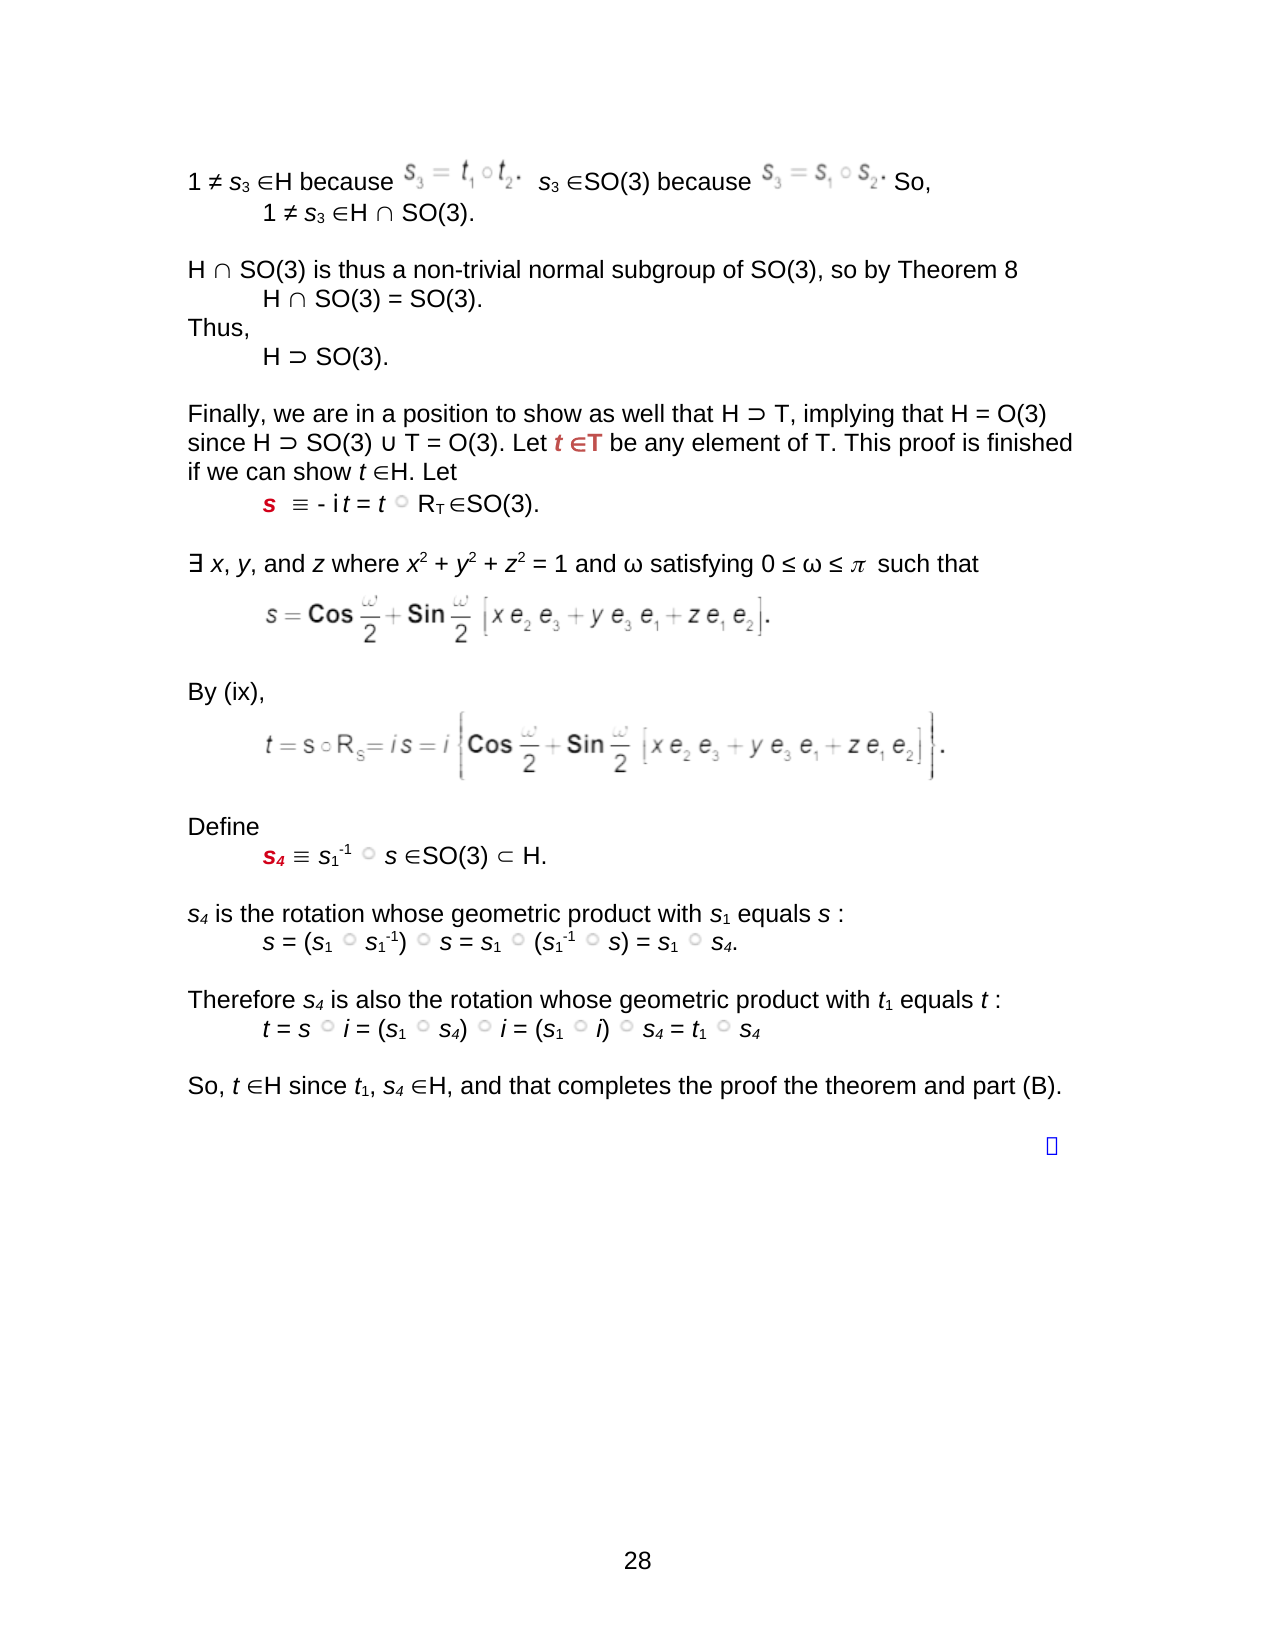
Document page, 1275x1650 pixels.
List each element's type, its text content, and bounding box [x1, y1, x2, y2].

text H SO(3) = SO(3). [187, 284, 1087, 313]
text By (ix), [187, 677, 1087, 705]
text s = (s1 s1-1) s = s1 (s1-1 s) = s1 s4. [187, 927, 1087, 956]
text H ⊃ SO(3). [187, 342, 1087, 371]
text ∃ x, y, and z where x2 + y2 + z2 = 1 and ω satisfying 0 ≤ ω ≤ such that [187, 549, 1087, 578]
text Therefore s4 is also the rotation whose geometric product with t1 equals t : [187, 985, 1087, 1014]
text Finally, we are in a position to show as well that H ⊃ T, implying that H = O(3) since H ⊃ SO(3) ∪ T = O(3). Let t T be any element of T. This proof is finished if we can show t H. Let [187, 399, 1087, 486]
text 1 ≠ s3 H SO(3). [187, 198, 1087, 227]
text Define [187, 812, 1087, 841]
text s - i t = t RT SO(3). [187, 486, 1087, 520]
text  [187, 1129, 1087, 1163]
text t = s i = (s1 s4) i = (s1 i) s4 = t1 s4 [187, 1014, 1087, 1042]
text s4 is the rotation whose geometric product with s1 equals s : [187, 899, 1087, 927]
text 1 ≠ s3 H because s3 SO(3) because So, [187, 150, 1087, 198]
text H SO(3) is thus a non-trivial normal subgroup of SO(3), so by Theorem 8 [187, 256, 1087, 284]
text Thus, [187, 313, 1087, 342]
text s4 s1-1 s SO(3) H. [187, 841, 1087, 870]
text So, t H since t1, s4 H, and that completes the proof the theorem and part (B). [187, 1071, 1087, 1100]
